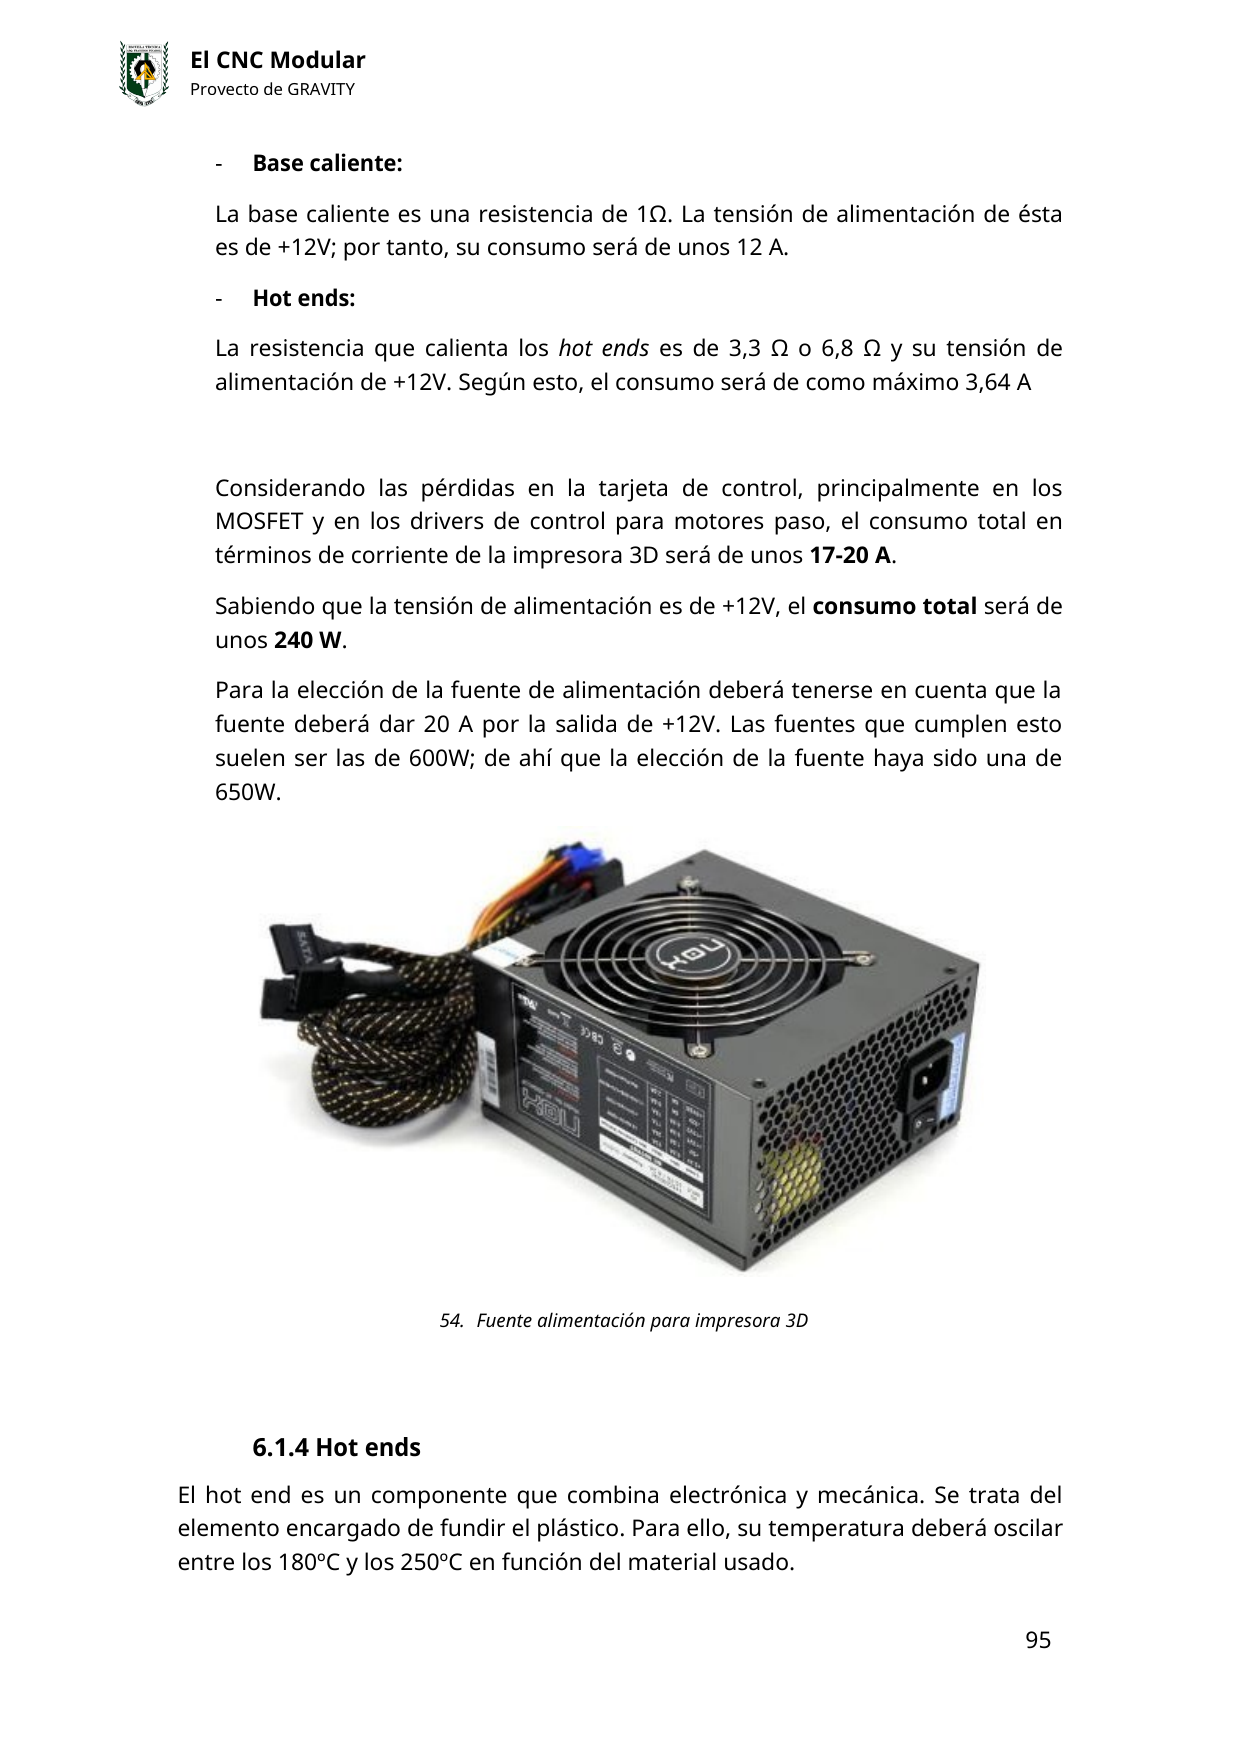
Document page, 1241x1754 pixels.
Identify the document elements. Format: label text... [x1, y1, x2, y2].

picture [119, 40, 169, 107]
list Fuente alimentación para impresora 3D [439, 1307, 1148, 1332]
text El hot end es un componente que combina electrónica y mecánica. Se trata del elemento encargado de fundir el plástico. Para ello, su temperatura deberá oscilar entre los 180ºC y los 250ºC en función del material usado. [177, 1479, 1063, 1577]
text Sabiendo que la tensión de alimentación es de +12V, el consumo total será de unos 240 W. [215, 590, 1064, 655]
subtitle Hot ends: [215, 282, 1148, 313]
subtitle Hot ends [252, 1430, 1148, 1464]
subtitle Base caliente: [215, 147, 1148, 178]
text Para la elección de la fuente de alimentación deberá tenerse en cuenta que la fuente deberá dar 20 A por la salida de +12V. Las fuentes que cumplen esto suelen ser las de 600W; de ahí que la elección de la fuente haya sido una de 650W. [215, 674, 1063, 807]
text La base caliente es una resistencia de 1Ω. La tensión de alimentación de ésta es de +12V; por tanto, su consumo será de unos 12 A. [215, 198, 1063, 263]
text Considerando las pérdidas en la tarjeta de control, principalmente en los MOSFET y en los drivers de control para motores paso, el consumo total en términos de corriente de la impresora 3D será de unos 17-20 A. [215, 472, 1063, 570]
text La resistencia que calienta los hot ends es de 3,3 Ω o 6,8 Ω y su tensión de alimentación de +12V. Según esto, el consumo será de como máximo 3,64 A [215, 332, 1063, 397]
picture [257, 826, 987, 1277]
